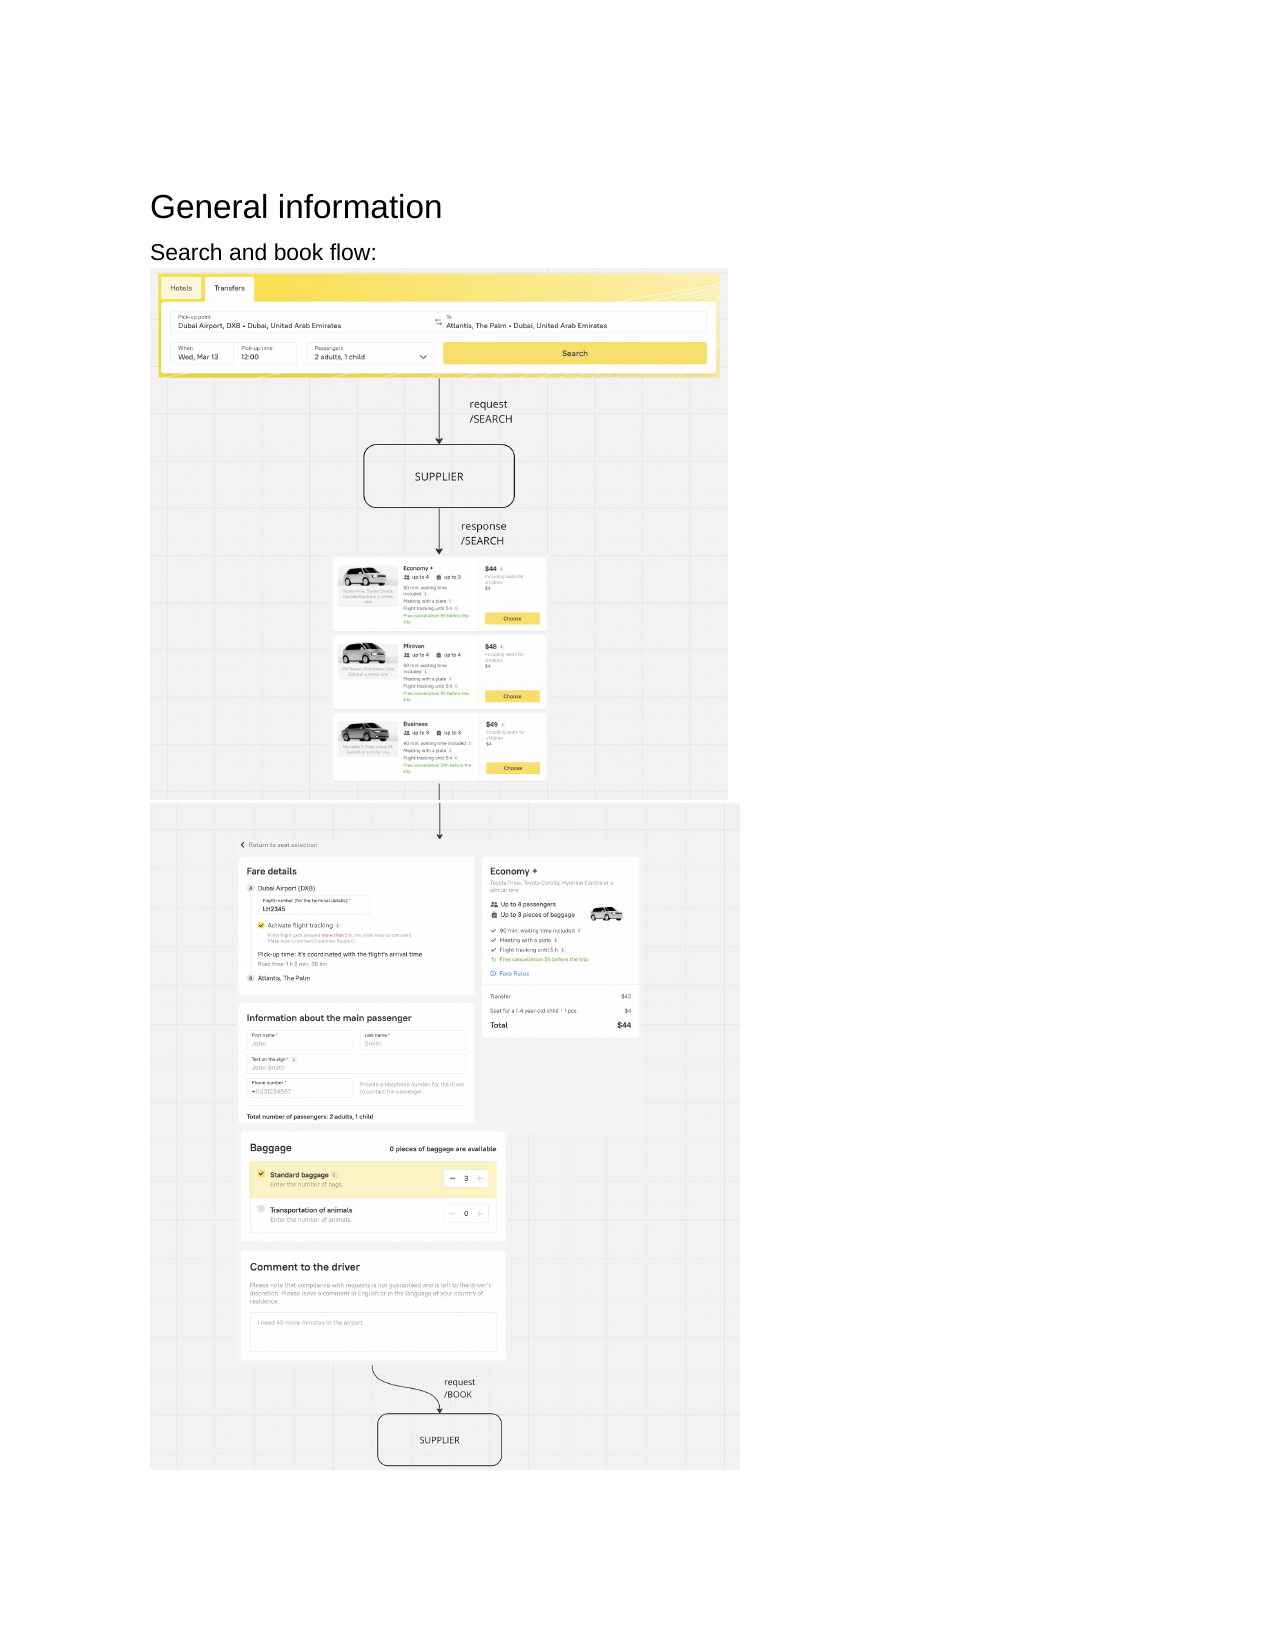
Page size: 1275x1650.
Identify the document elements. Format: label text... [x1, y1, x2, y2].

text Search and book flow: [150, 238, 1125, 265]
picture [150, 268, 729, 800]
subtitle General information [150, 187, 1125, 226]
picture [150, 803, 740, 1470]
